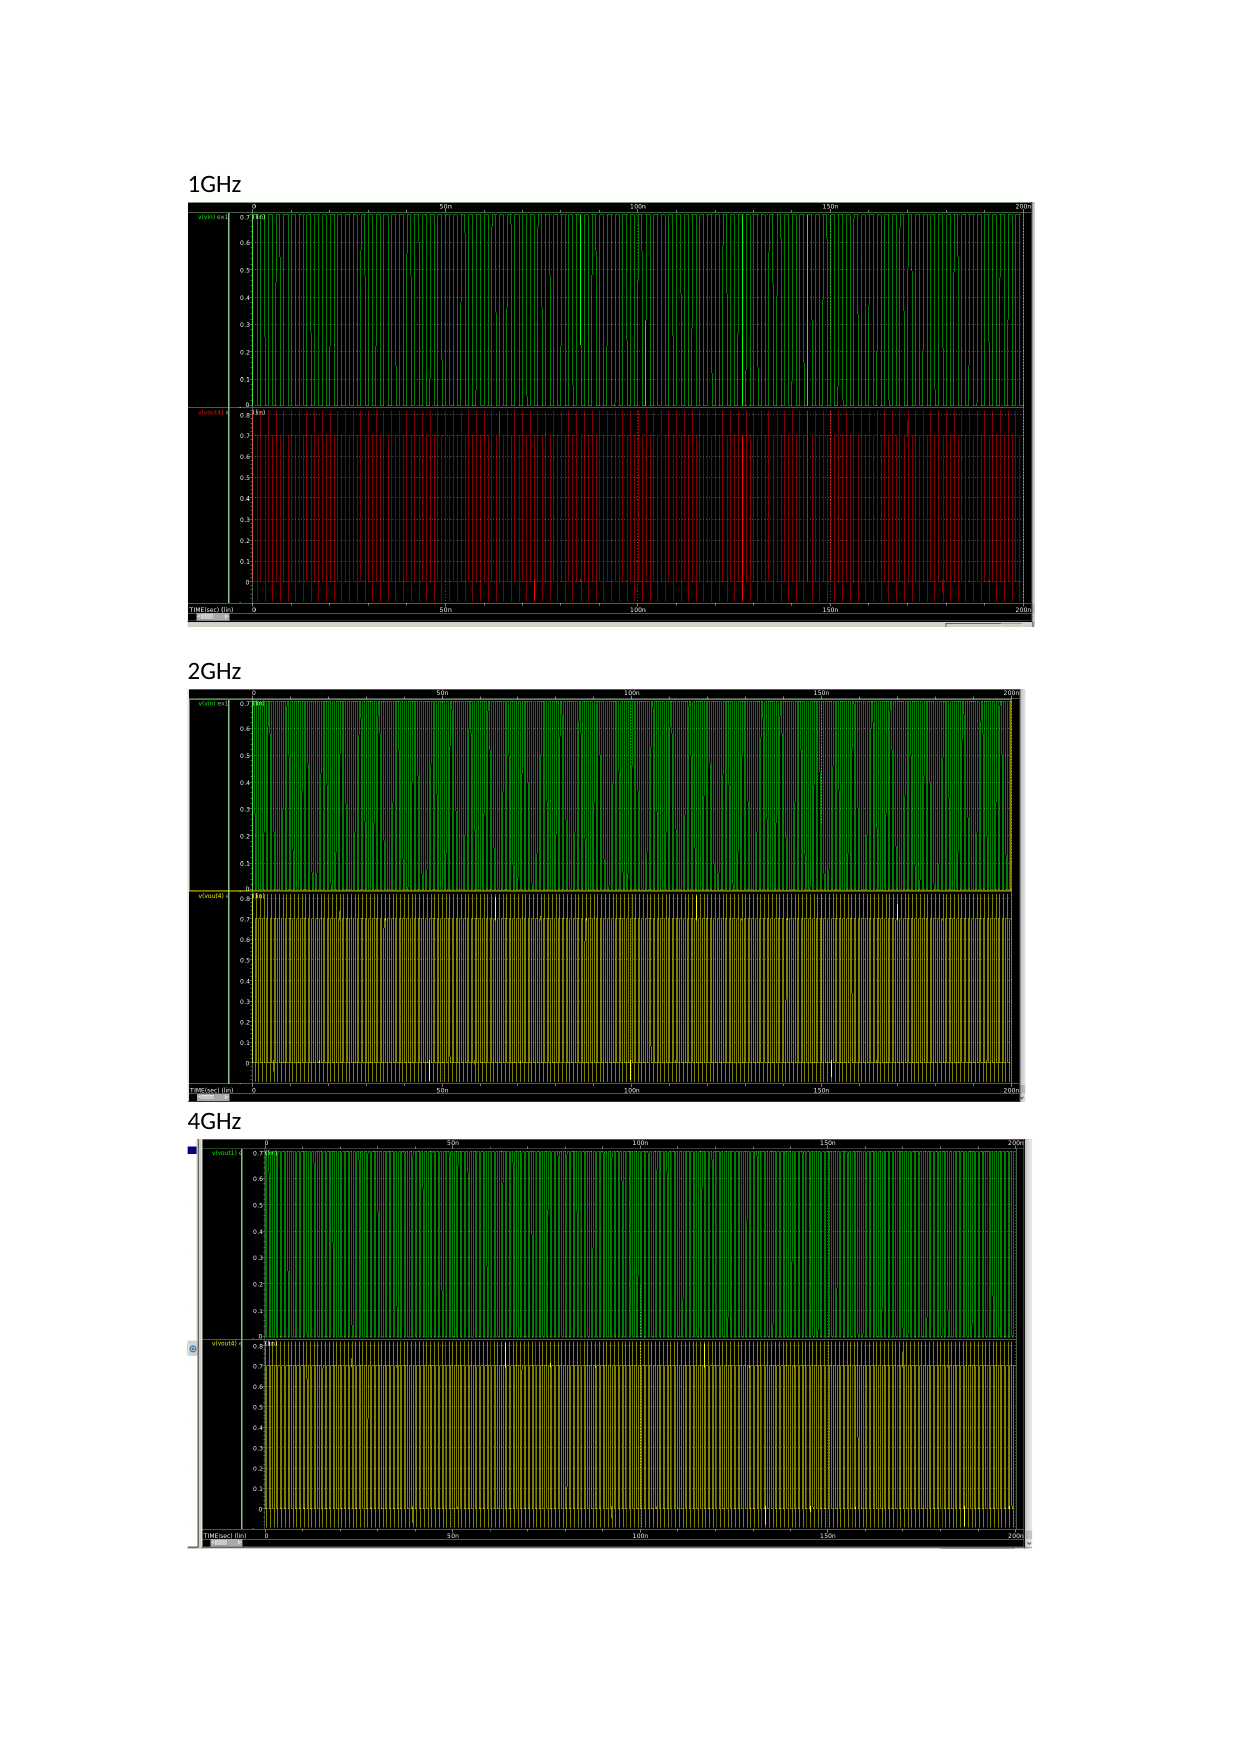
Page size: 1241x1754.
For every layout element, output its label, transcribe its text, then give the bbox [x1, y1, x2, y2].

picture [187, 689, 1026, 1102]
text 1GHz [187, 164, 1053, 202]
picture [187, 202, 1035, 627]
picture [187, 1139, 1033, 1549]
text 4GHz [187, 1102, 1053, 1139]
text 2GHz [187, 652, 1053, 689]
